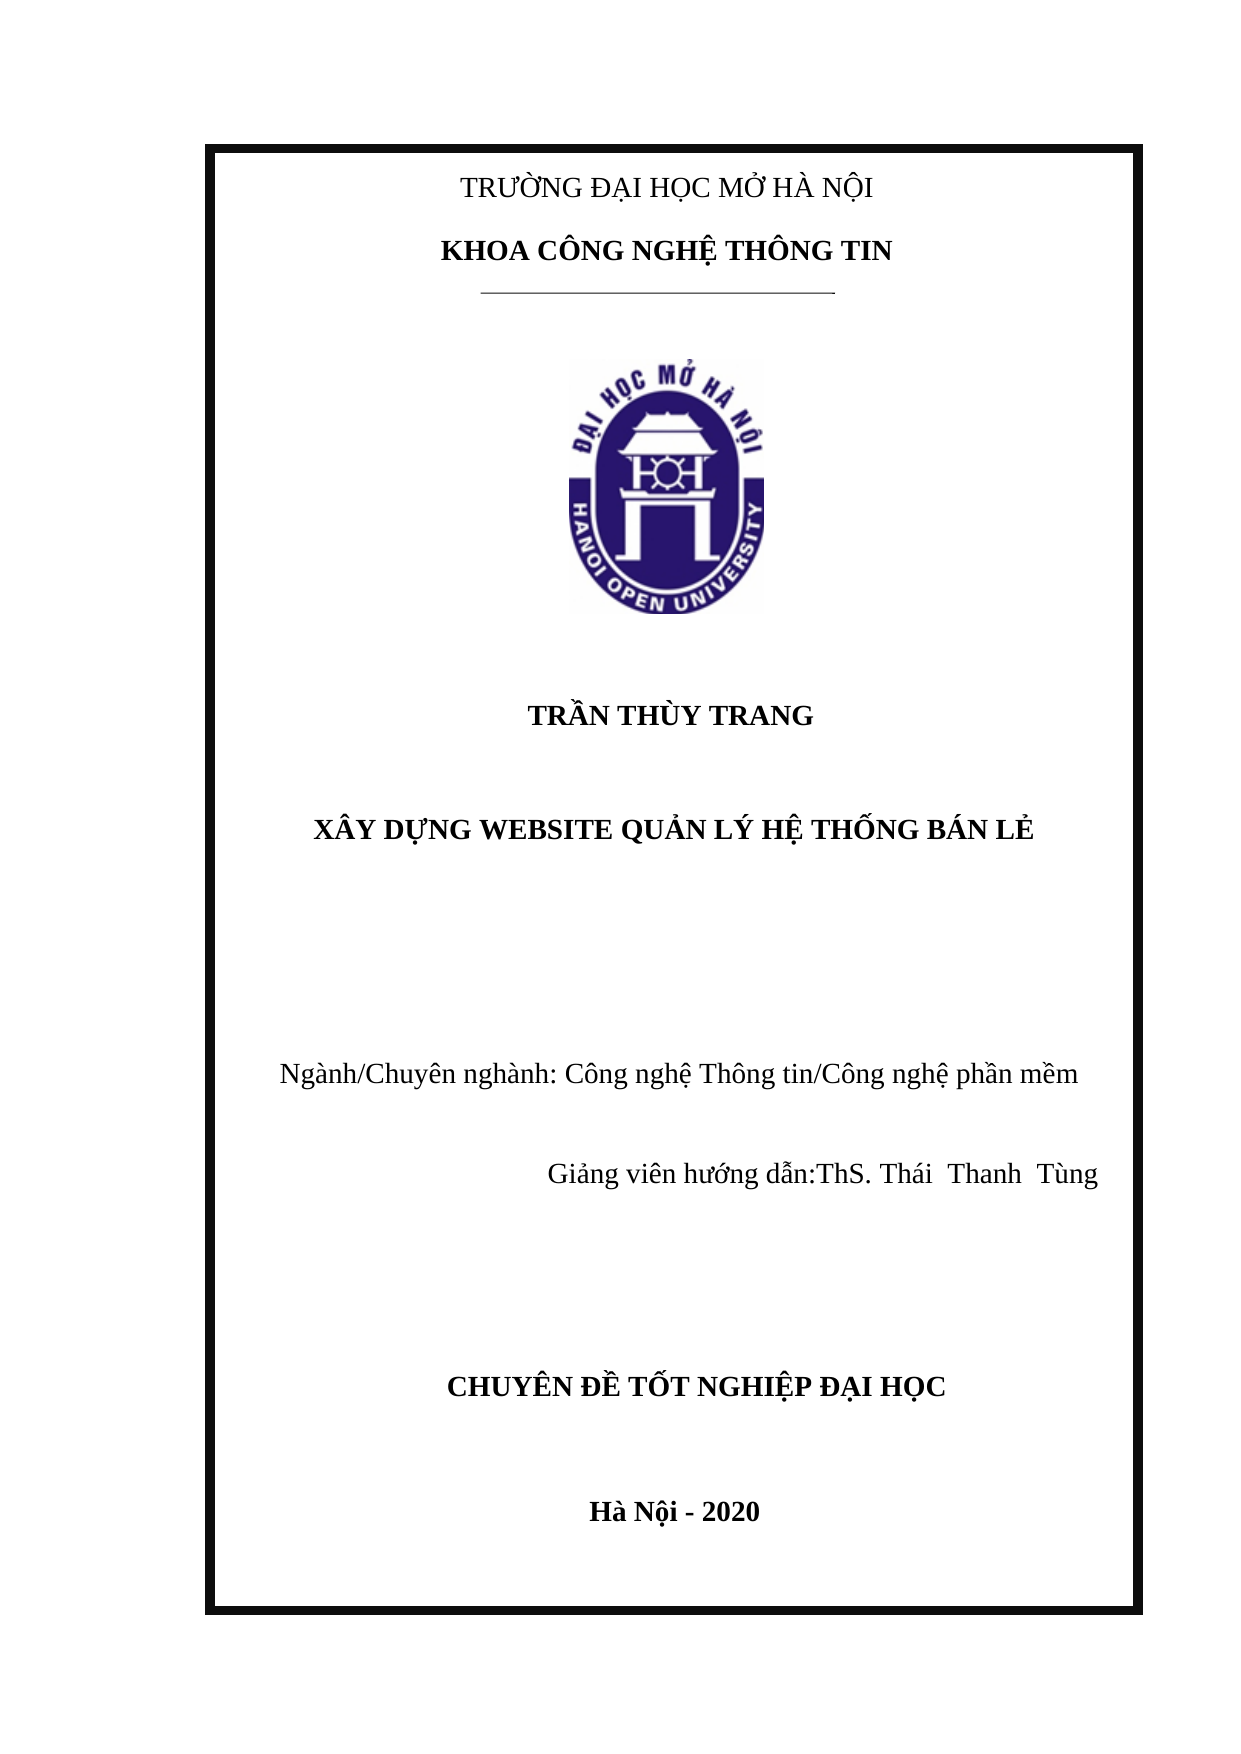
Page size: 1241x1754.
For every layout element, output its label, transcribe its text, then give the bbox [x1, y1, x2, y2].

text Hà Nội, ngày tháng năm 2020 [215, 153, 1133, 1577]
